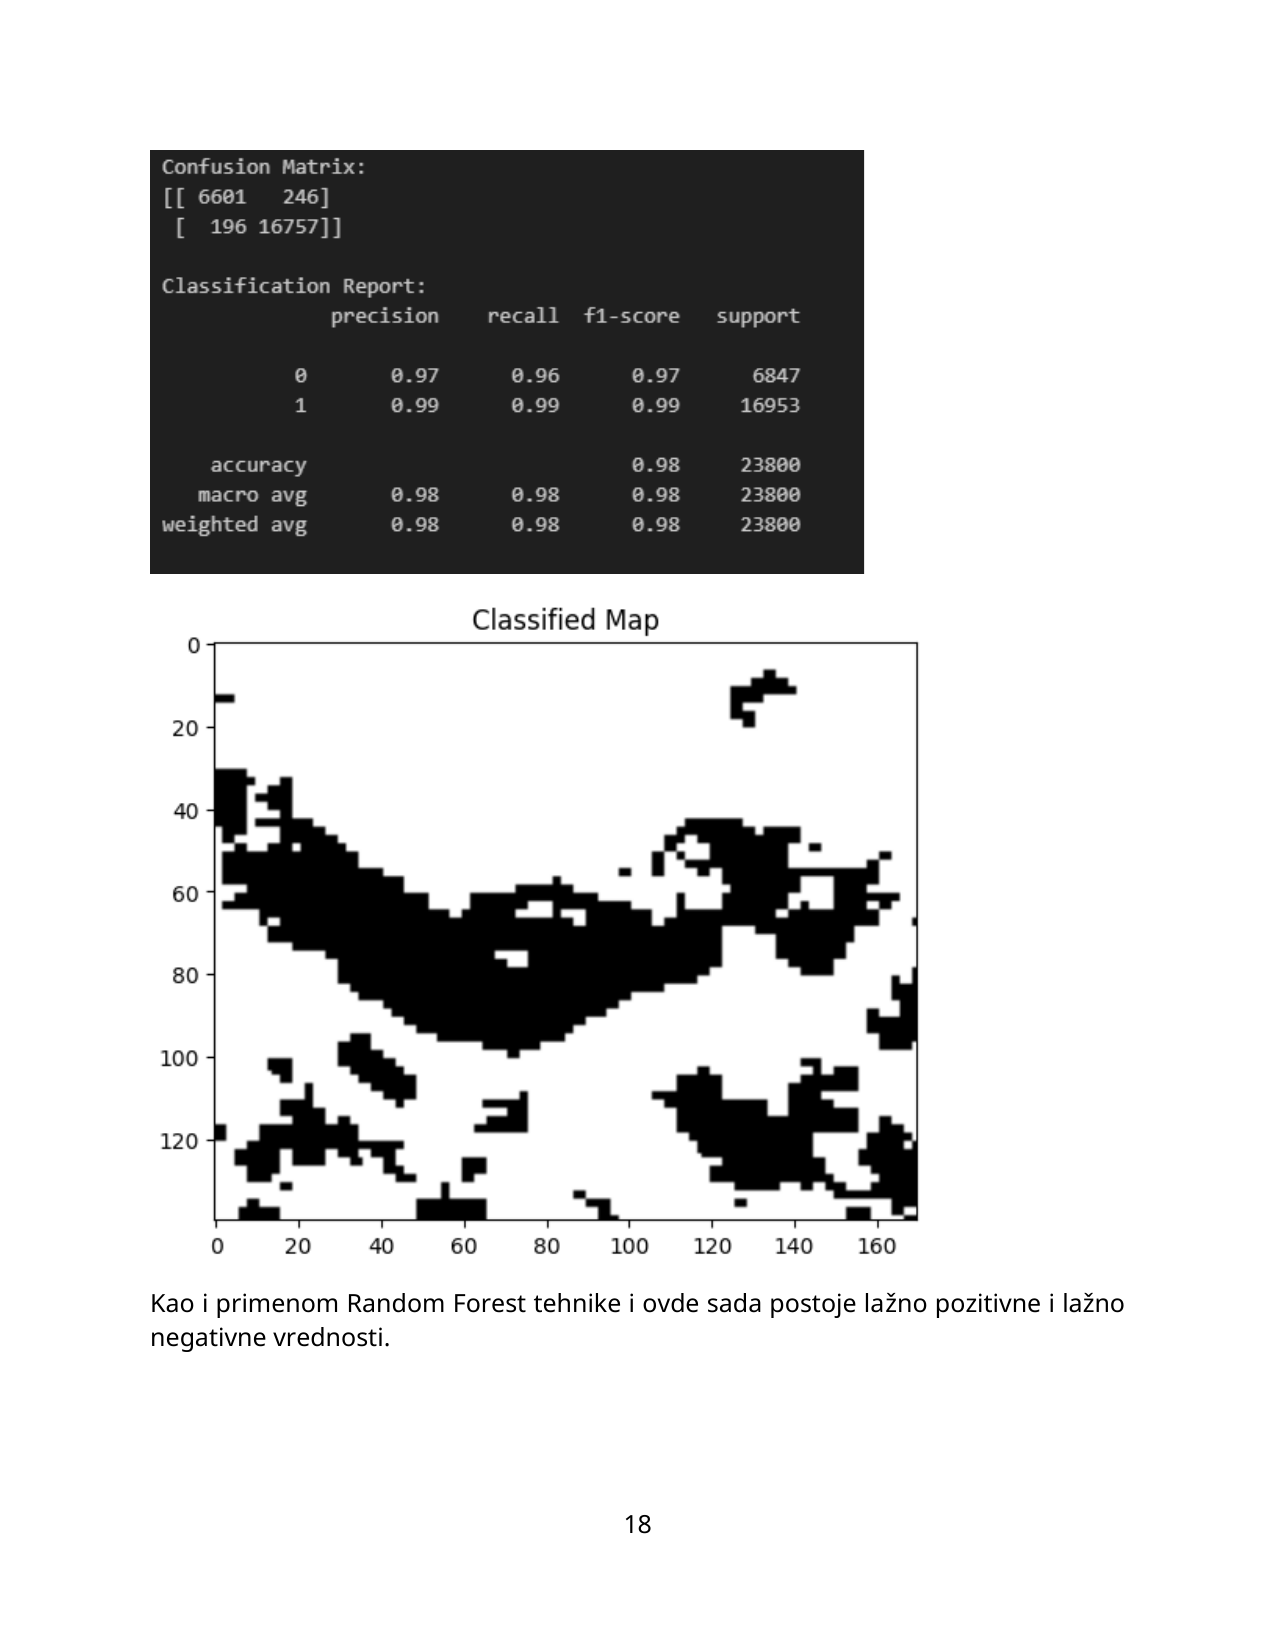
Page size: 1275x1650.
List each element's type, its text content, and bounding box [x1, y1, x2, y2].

picture [150, 594, 926, 1265]
picture [150, 150, 865, 574]
text Kao i primenom Random Forest tehnike i ovde sada postoje lažno pozitivne i lažno negativne vrednosti. [150, 1286, 1125, 1354]
